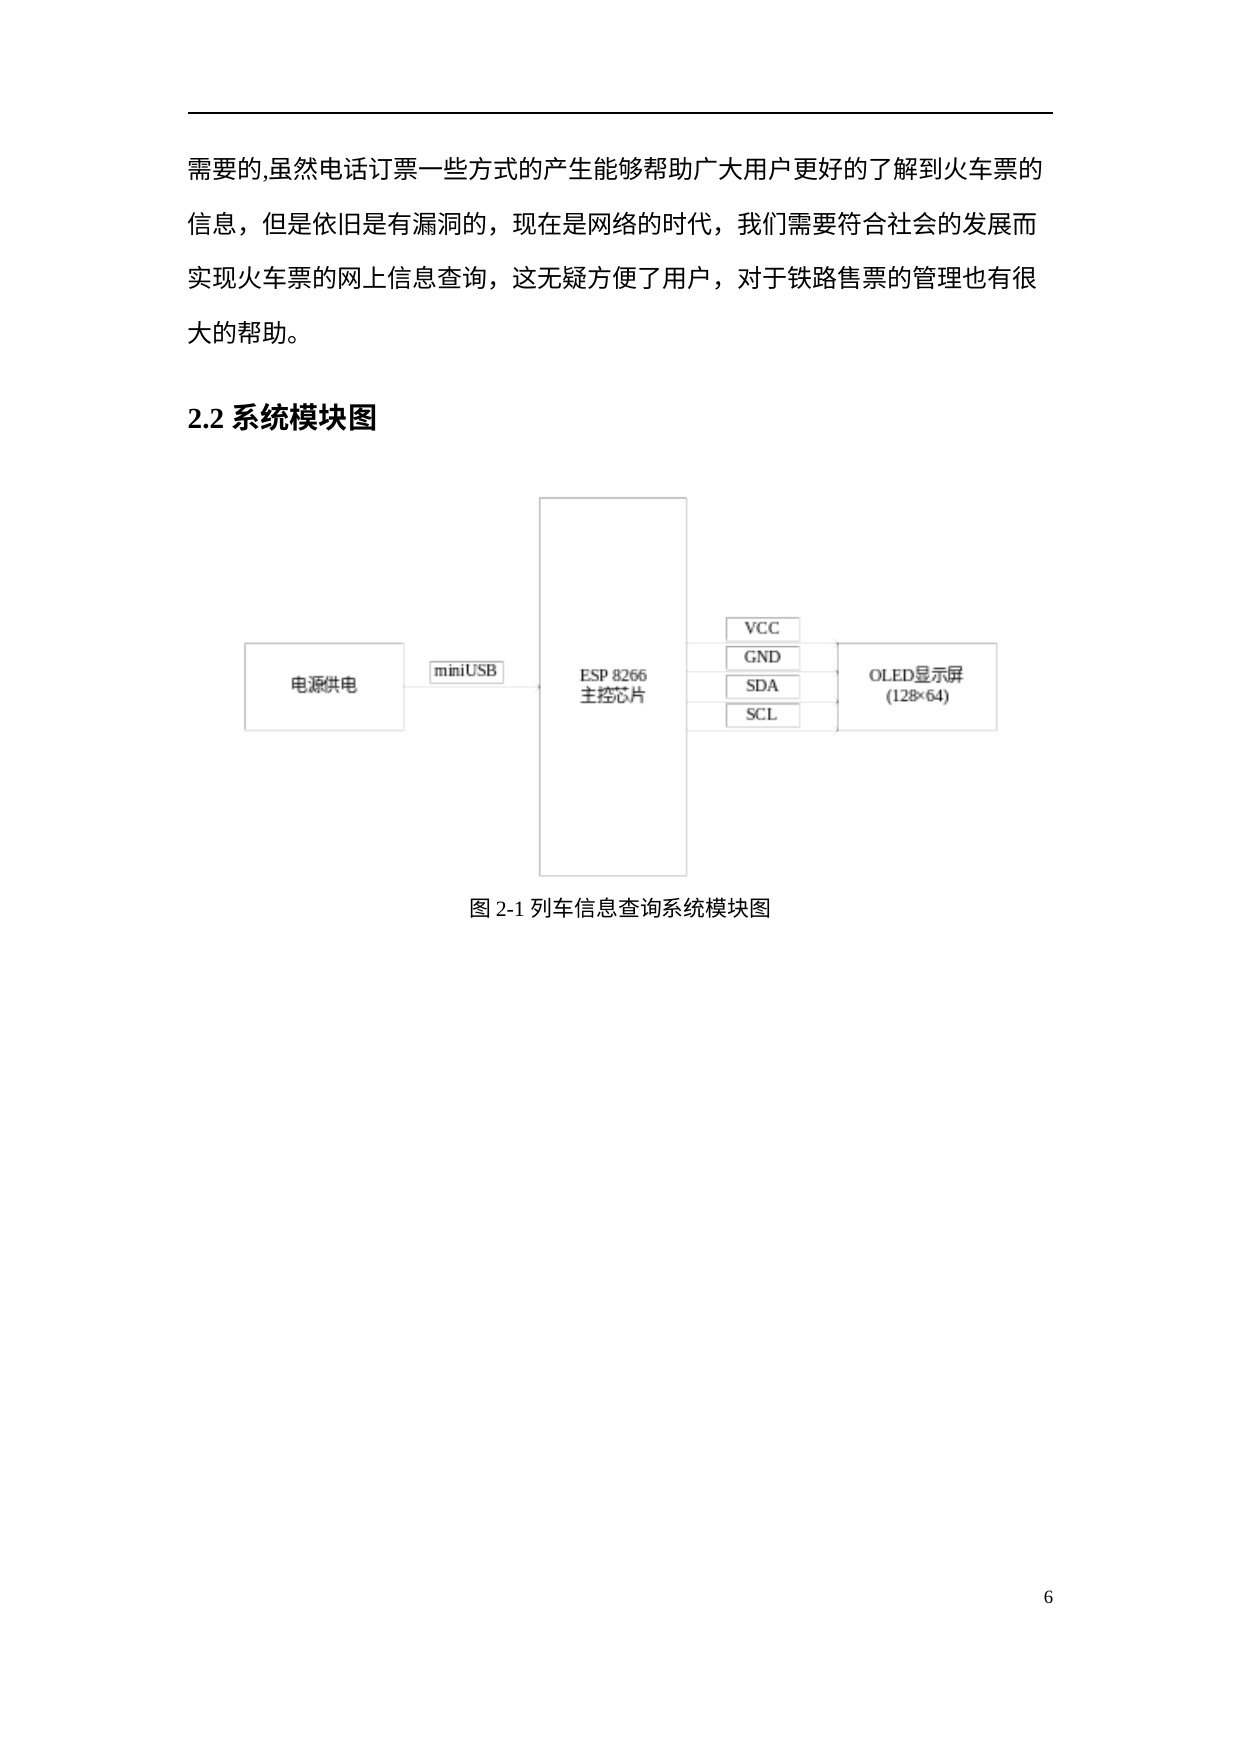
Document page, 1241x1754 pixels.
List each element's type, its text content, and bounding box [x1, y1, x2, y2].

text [187, 150, 1053, 349]
subtitle 2.2 系统模块图 [187, 394, 1053, 437]
text 图2-1 列车信息查询系统模块图 [187, 891, 1053, 922]
